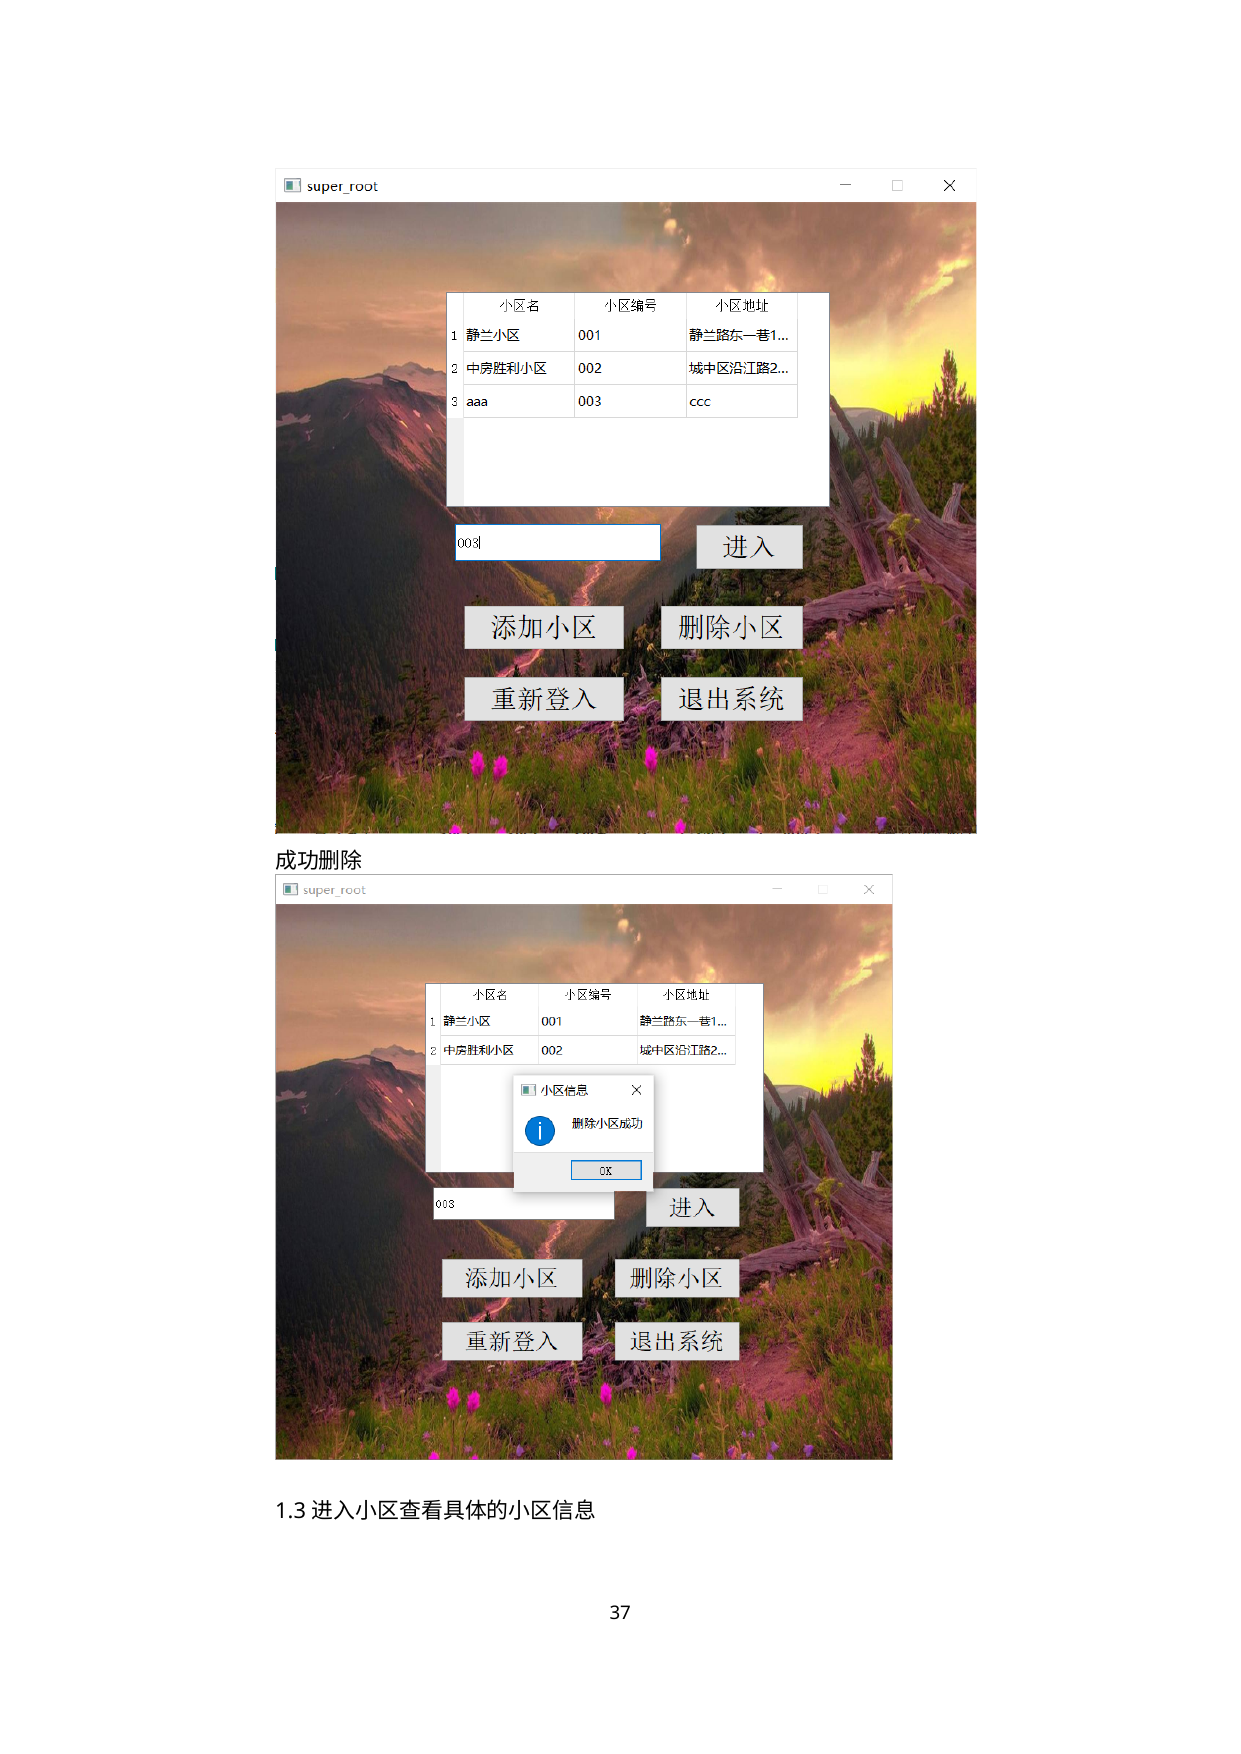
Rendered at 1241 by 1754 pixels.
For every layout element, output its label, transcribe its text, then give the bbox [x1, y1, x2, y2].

text 成功删除 [187, 842, 1053, 875]
picture [275, 168, 977, 834]
picture [275, 874, 893, 1460]
text 1.3 进入小区查看具体的小区信息 [187, 1492, 1053, 1525]
